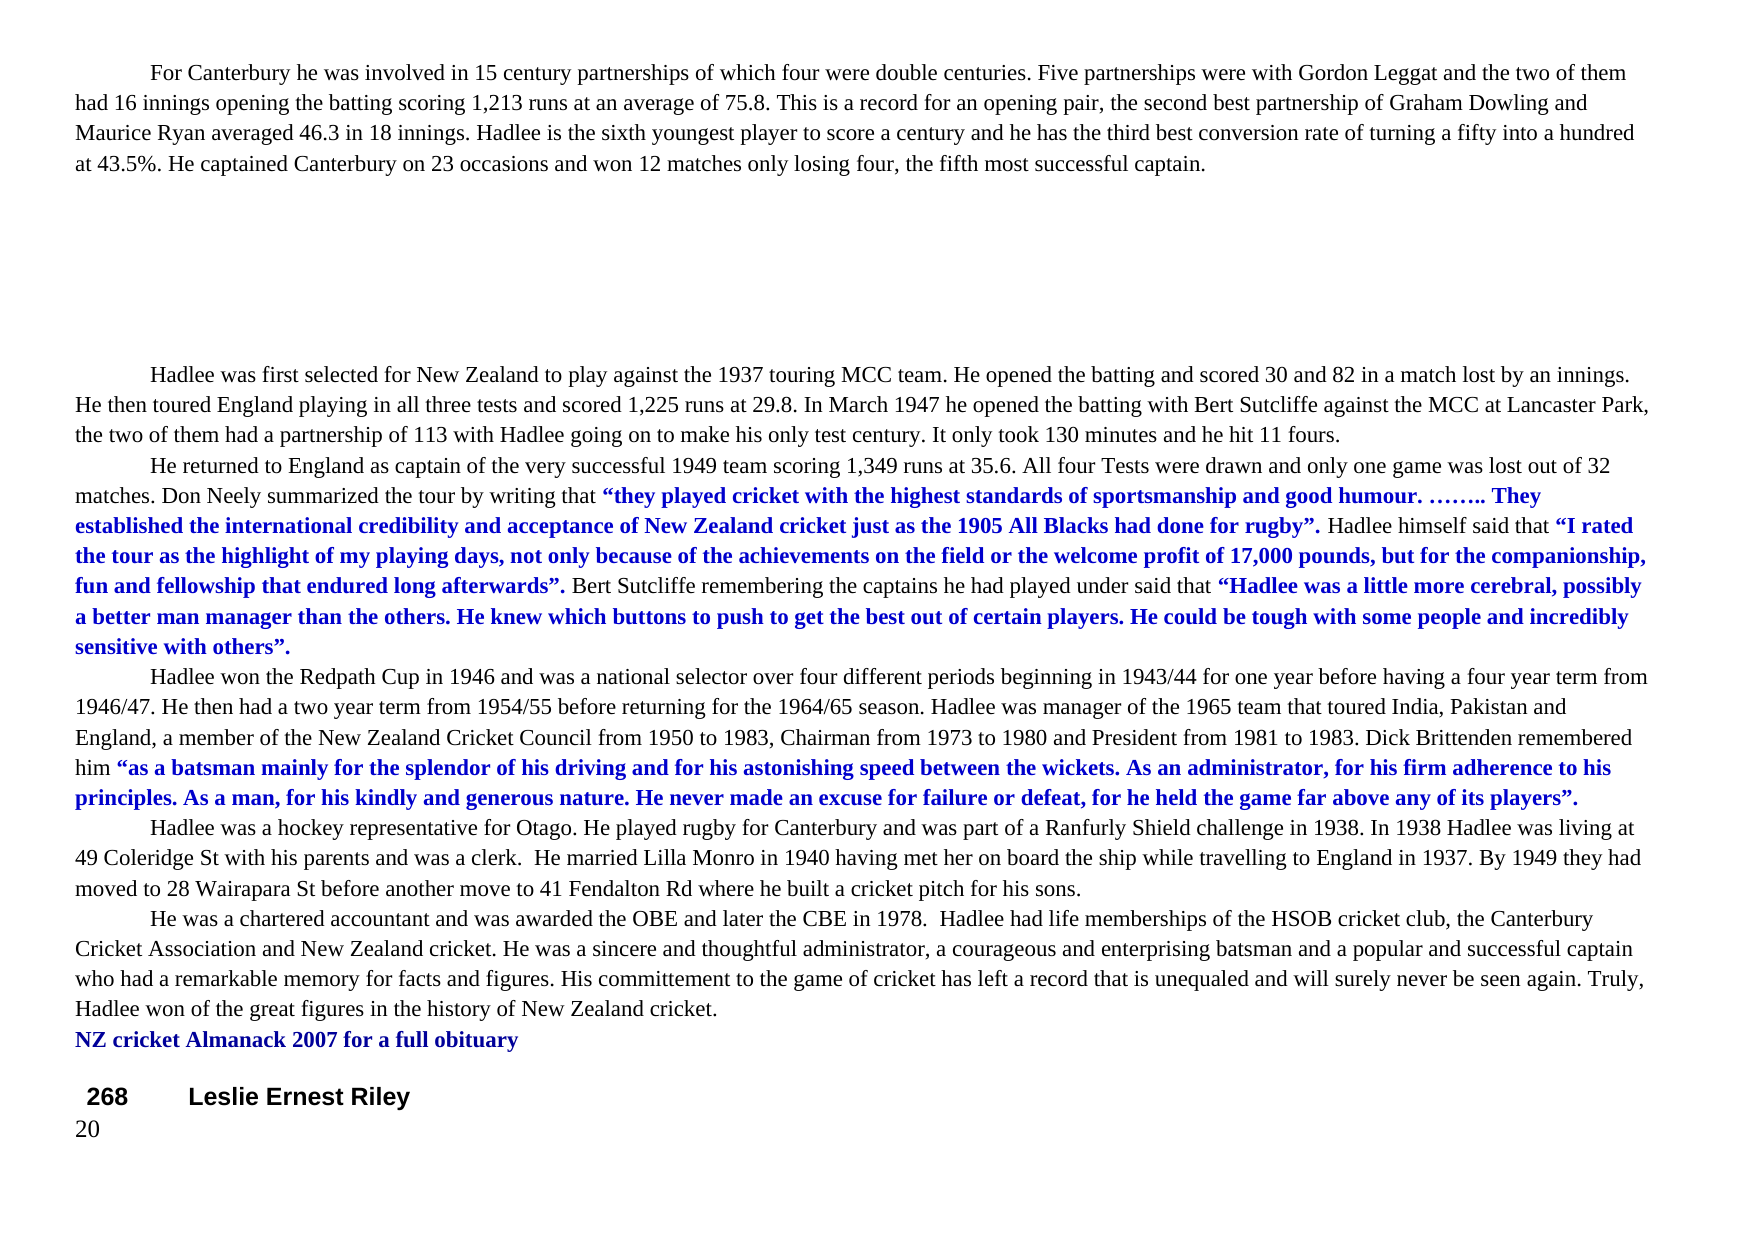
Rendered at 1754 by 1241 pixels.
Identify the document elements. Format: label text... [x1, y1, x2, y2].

text NZ cricket Almanack 2007 for a full obituary [75, 1026, 1654, 1052]
text He returned to England as captain of the very successful 1949 team scoring 1,349 runs at 35.6. All four Tests were drawn and only one game was lost out of 32 matches. Don Neely summarized the tour by writing that “they played cricket with the highest standards of sportsmanship and good humour. …….. They established the international credibility and acceptance of New Zealand cricket just as the 1905 All Blacks had done for rugby”. Hadlee himself said that “I rated the tour as the highlight of my playing days, not only because of the achievements on the field or the welcome profit of 17,000 pounds, but for the companionship, fun and fellowship that endured long afterwards”. Bert Sutcliffe remembering the captains he had played under said that “Hadlee was a little more cerebral, possibly a better man manager than the others. He knew which buttons to push to get the best out of certain players. He could be tough with some people and incredibly sensitive with others”. [75, 452, 1654, 659]
text the two of them had a partnership of 113 with Hadlee going on to make his only test century. It only took 130 minutes and he hit 11 fours. [75, 422, 1654, 448]
text He was a chartered accountant and was awarded the OBE and later the CBE in 1978. Hadlee had life memberships of the HSOB cricket club, the Canterbury Cricket Association and New Zealand cricket. He was a sincere and thoughtful administrator, a courageous and enterprising batsman and a popular and successful captain who had a remarkable memory for facts and figures. His committement to the game of cricket has left a record that is unequaled and will surely never be seen again. Truly, Hadlee won of the great figures in the history of New Zealand cricket. [75, 905, 1654, 1022]
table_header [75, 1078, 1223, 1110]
text Hadlee was a hockey representative for Otago. He played rugby for Canterbury and was part of a Ranfurly Shield challenge in 1938. In 1938 Hadlee was living at 49 Coleridge St with his parents and was a clerk. He married Lilla Monro in 1940 having met her on board the ship while travelling to England in 1937. By 1949 they had moved to 28 Wairapara St before another move to 41 Fendalton Rd where he built a cricket pitch for his sons. [75, 814, 1654, 901]
text Hadlee was first selected for New Zealand to play against the 1937 touring MCC team. He opened the batting and scored 30 and 82 in a match lost by an innings. He then toured England playing in all three tests and scored 1,225 runs at 29.8. In March 1947 he opened the batting with Bert Sutcliffe against the MCC at Lancaster Park, [75, 361, 1654, 418]
text Hadlee won the Redpath Cup in 1946 and was a national selector over four different periods beginning in 1943/44 for one year before having a four year term from 1946/47. He then had a two year term from 1954/55 before returning for the 1964/65 season. Hadlee was manager of the 1965 team that toured India, Pakistan and England, a member of the New Zealand Cricket Council from 1950 to 1983, Chairman from 1973 to 1980 and President from 1981 to 1983. Dick Brittenden remembered him “as a batsman mainly for the splendor of his driving and for his astonishing speed between the wickets. As an administrator, for his firm adherence to his principles. As a man, for his kindly and generous nature. He never made an excuse for failure or defeat, for he held the game far above any of its players”. [75, 663, 1654, 810]
text For Canterbury he was involved in 15 century partnerships of which four were double centuries. Five partnerships were with Gordon Leggat and the two of them had 16 innings opening the batting scoring 1,213 runs at an average of 75.8. This is a record for an opening pair, the second best partnership of Graham Dowling and Maurice Ryan averaged 46.3 in 18 innings. Hadlee is the sixth youngest player to score a century and he has the third best conversion rate of turning a fifty into a hundred at 43.5%. He captained Canterbury on 23 occasions and won 12 matches only losing four, the fifth most successful captain. [75, 59, 1654, 176]
